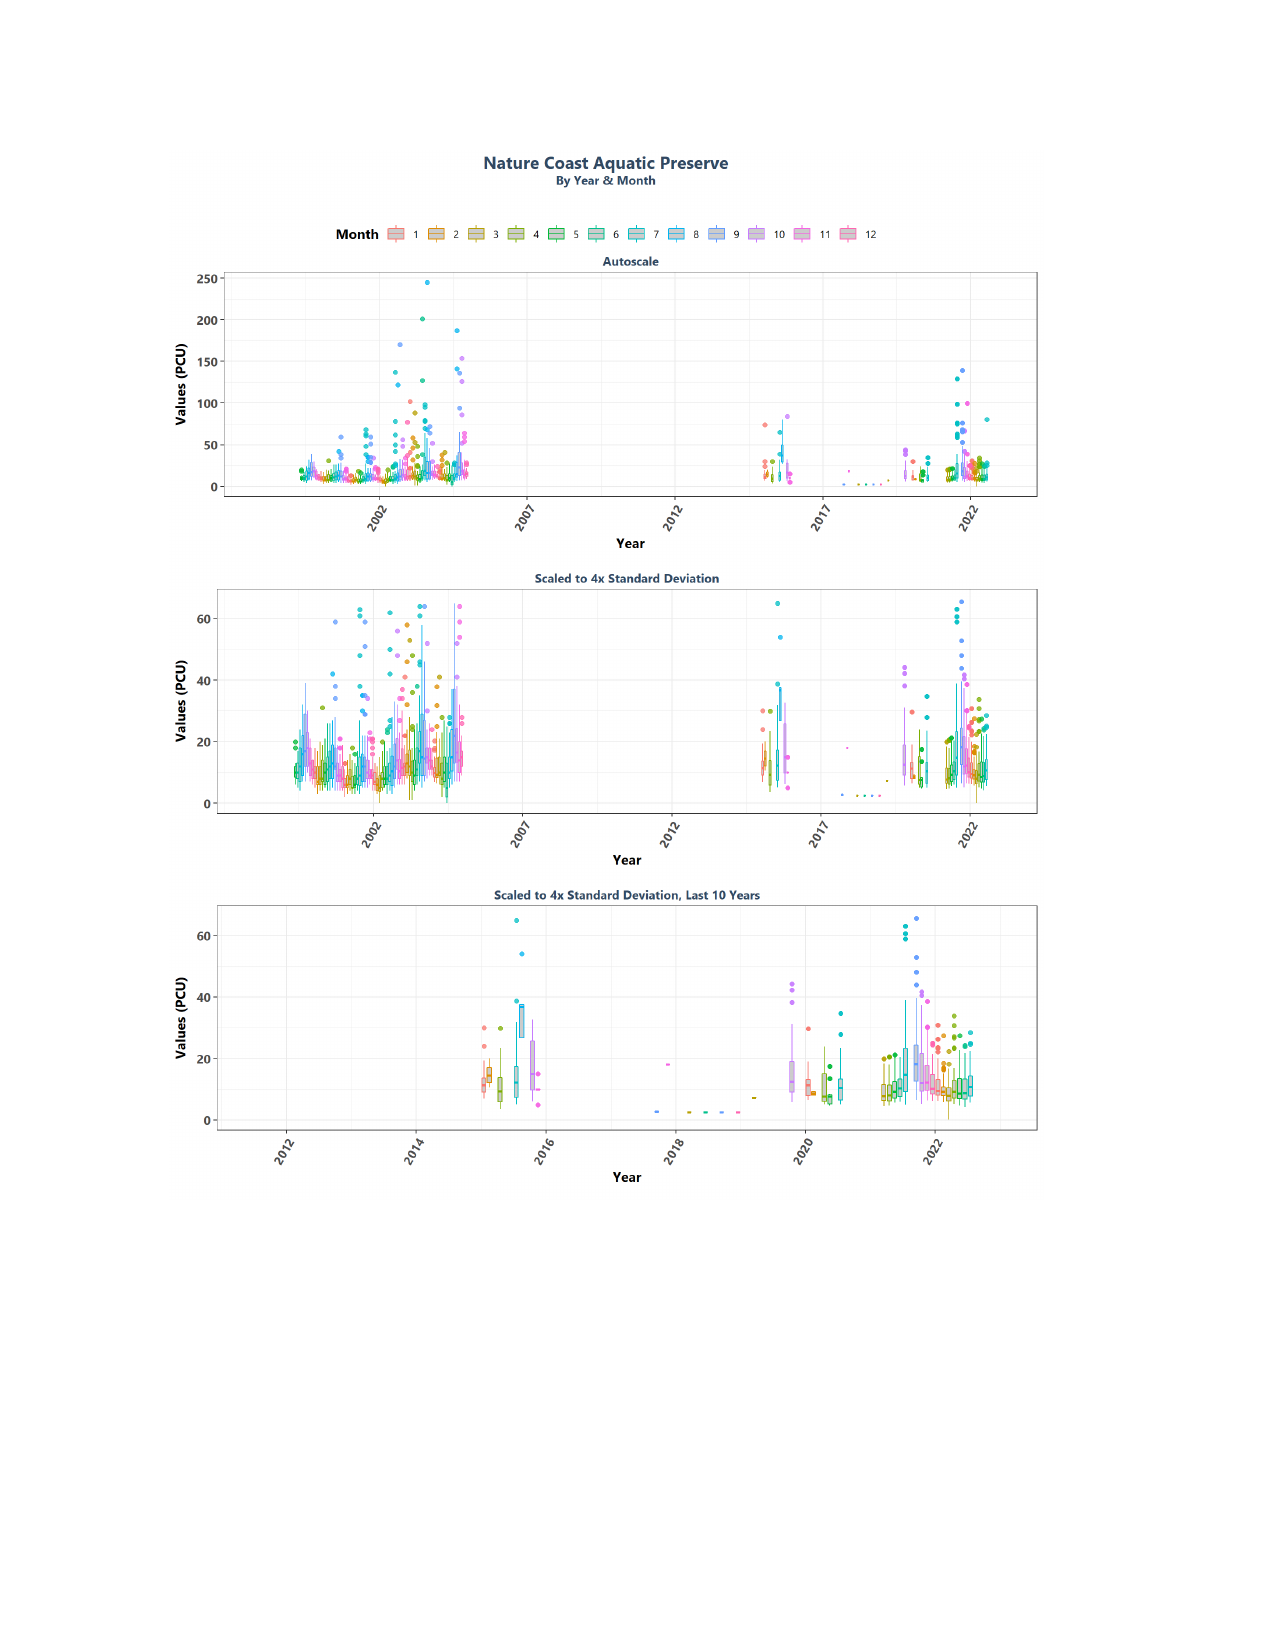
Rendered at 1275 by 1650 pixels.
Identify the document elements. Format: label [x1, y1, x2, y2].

picture [168, 150, 1044, 1200]
